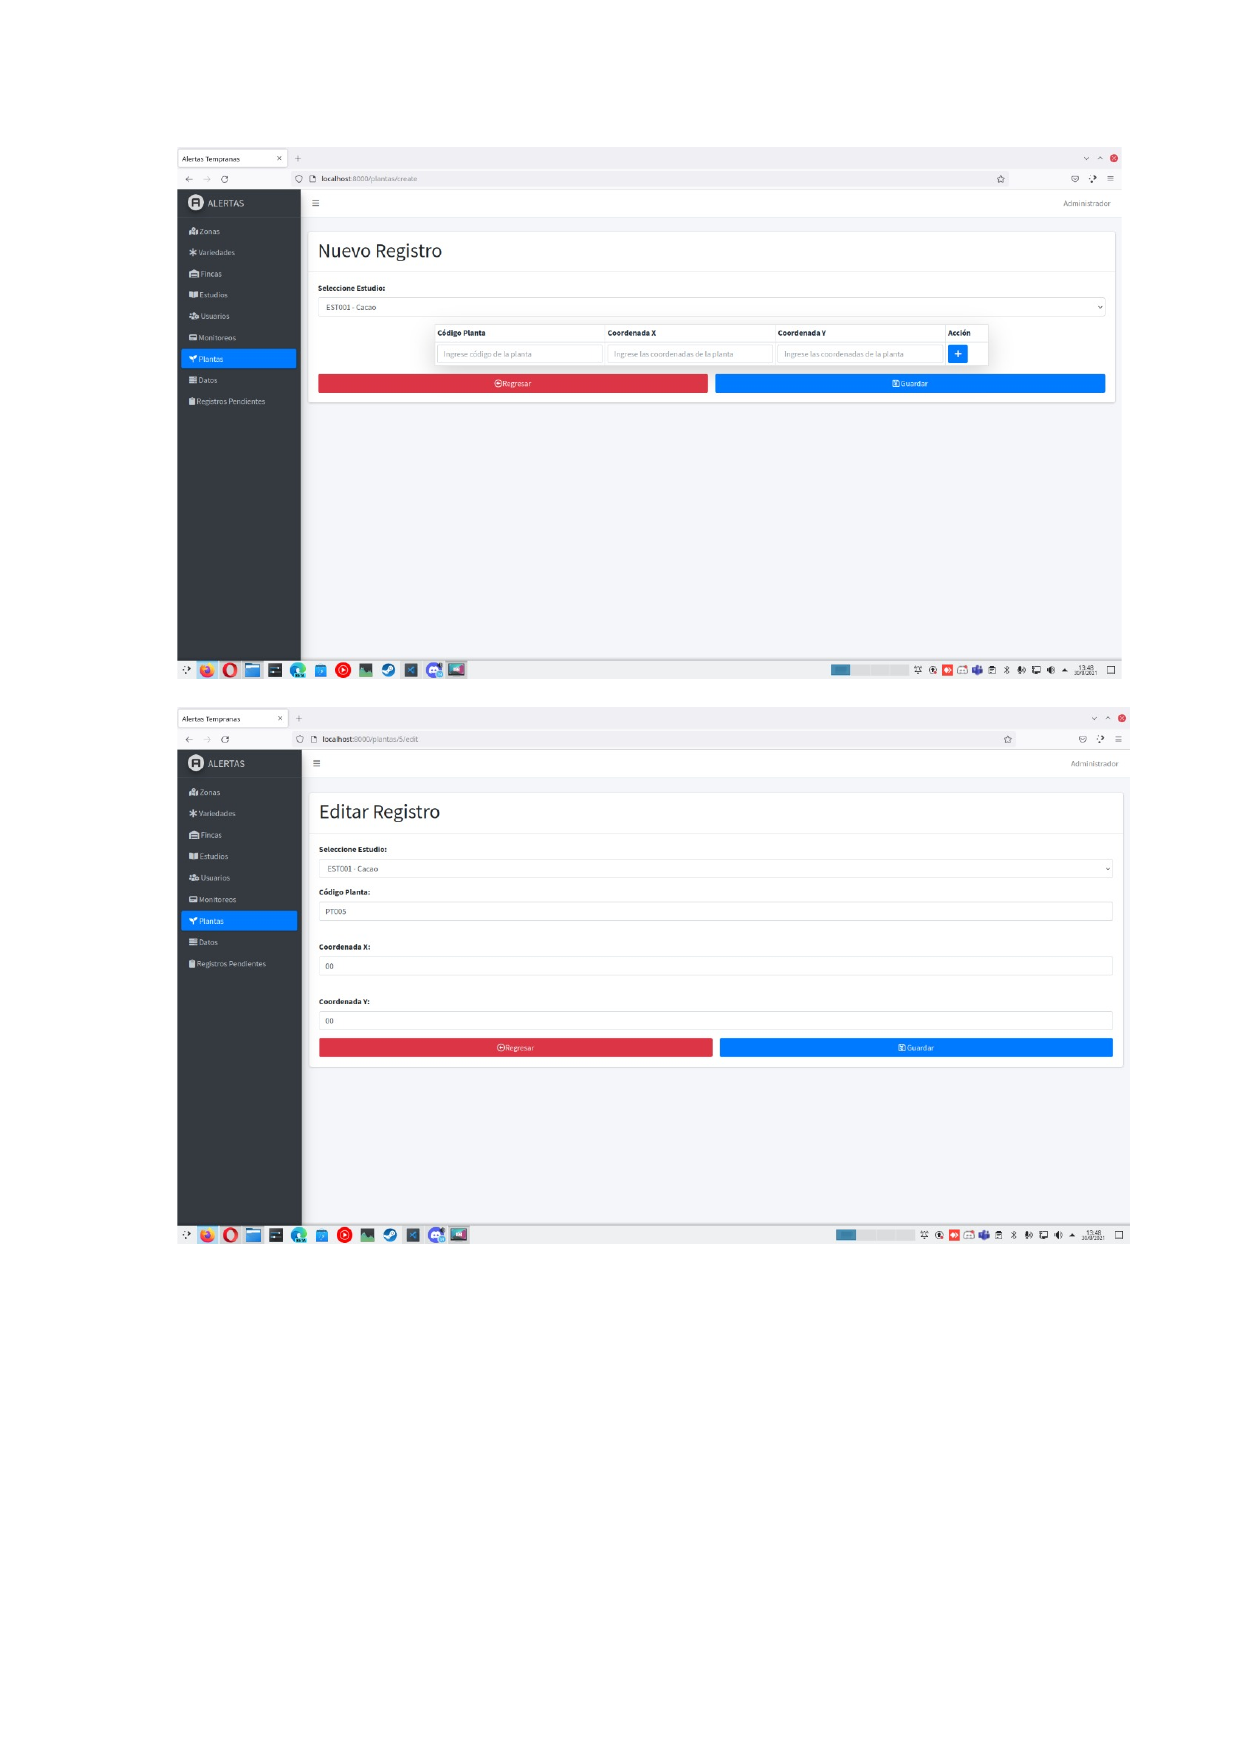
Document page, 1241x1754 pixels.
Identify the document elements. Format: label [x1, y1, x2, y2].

picture [177, 147, 1122, 679]
picture [177, 707, 1130, 1244]
